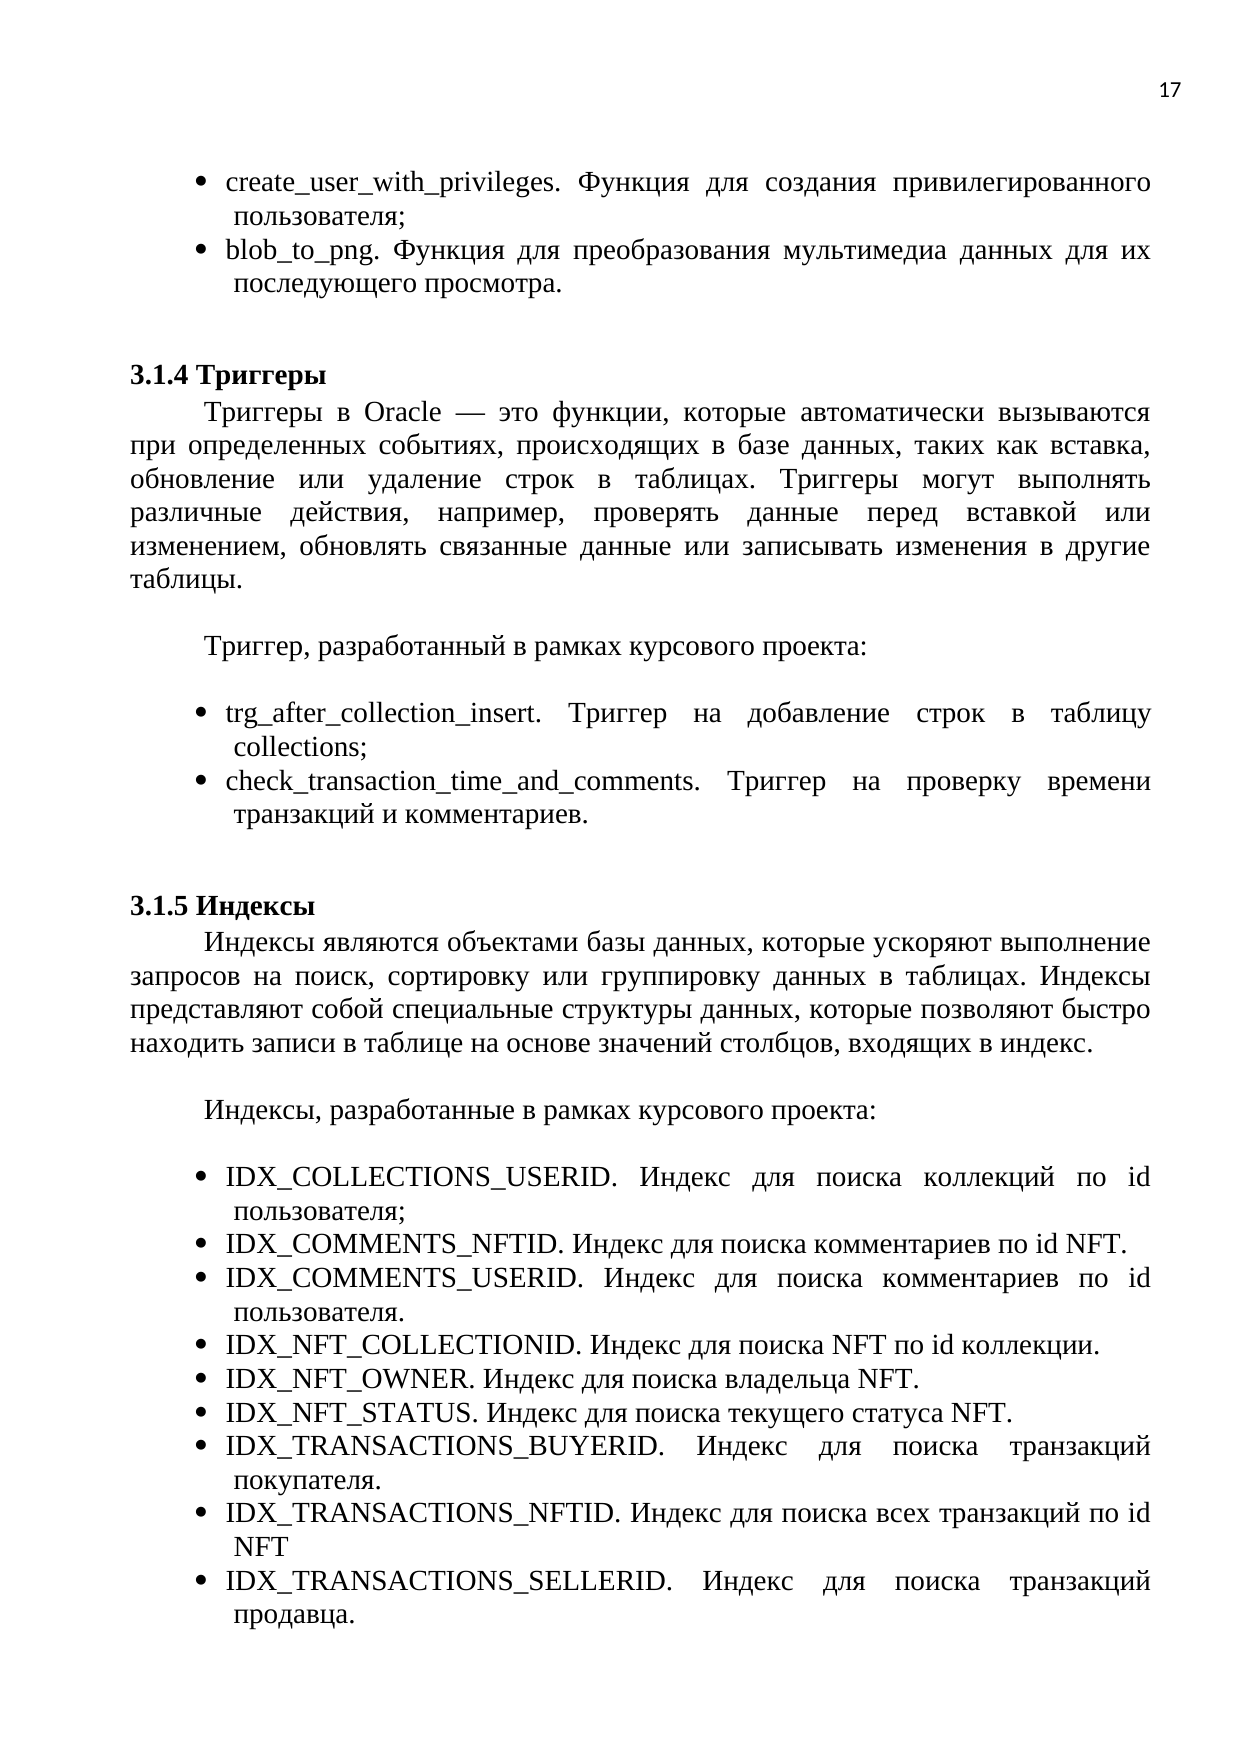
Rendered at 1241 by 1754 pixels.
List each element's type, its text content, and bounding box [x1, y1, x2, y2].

text Триггеры в Oracle — это функции, которые автоматически вызываются при определенных событиях, происходящих в базе данных, таких как вставка, обновление или удаление строк в таблицах. Триггеры могут выполнять различные действия, например, проверять данные перед вставкой или изменением, обновлять связанные данные или записывать изменения в другие таблицы. [130, 394, 1152, 595]
list IDX_TRANSACTIONS_BUYERID. Индекс для поиска транзакций покупателя. [196, 1428, 1152, 1496]
list trg_after_collection_insert. Триггер на добавление строк в таблицу collections; [196, 696, 1152, 763]
list IDX_TRANSACTIONS_NFTID. Индекс для поиска всех транзакций по id NFT [196, 1496, 1152, 1563]
text Триггер, разработанный в рамках курсового проекта: [130, 628, 1152, 662]
text Индексы являются объектами базы данных, которые ускоряют выполнение запросов на поиск, сортировку или группировку данных в таблицах. Индексы представляют собой специальные структуры данных, которые позволяют быстро находить записи в таблице на основе значений столбцов, входящих в индекс. [130, 924, 1152, 1059]
list IDX_TRANSACTIONS_SELLERID. Индекс для поиска транзакций продавца. [196, 1563, 1152, 1630]
list create_user_with_privileges. Функция для создания привилегированного пользователя; [196, 164, 1152, 232]
list IDX_COMMENTS_USERID. Индекс для поиска комментариев по id пользователя. [196, 1260, 1152, 1327]
text 3.1.5 Индексы [130, 888, 1181, 922]
text 3.1.4 Триггеры [130, 357, 1181, 391]
list blob_to_png. Функция для преобразования мультимедиа данных для их последующего просмотра. [196, 232, 1152, 299]
list check_transaction_time_and_comments. Триггер на проверку времени транзакций и комментариев. [196, 763, 1152, 830]
text Индексы, разработанные в рамках курсового проекта: [130, 1092, 1152, 1126]
list IDX_NFT_OWNER. Индекс для поиска владельца NFT. [196, 1361, 1152, 1395]
list IDX_NFT_COLLECTIONID. Индекс для поиска NFT по id коллекции. [196, 1327, 1152, 1361]
list IDX_NFT_STATUS. Индекс для поиска текущего статуса NFT. [196, 1395, 1152, 1428]
list IDX_COLLECTIONS_USERID. Индекс для поиска коллекций по id пользователя; [196, 1159, 1152, 1227]
list IDX_COMMENTS_NFTID. Индекс для поиска комментариев по id NFT. [196, 1227, 1152, 1260]
